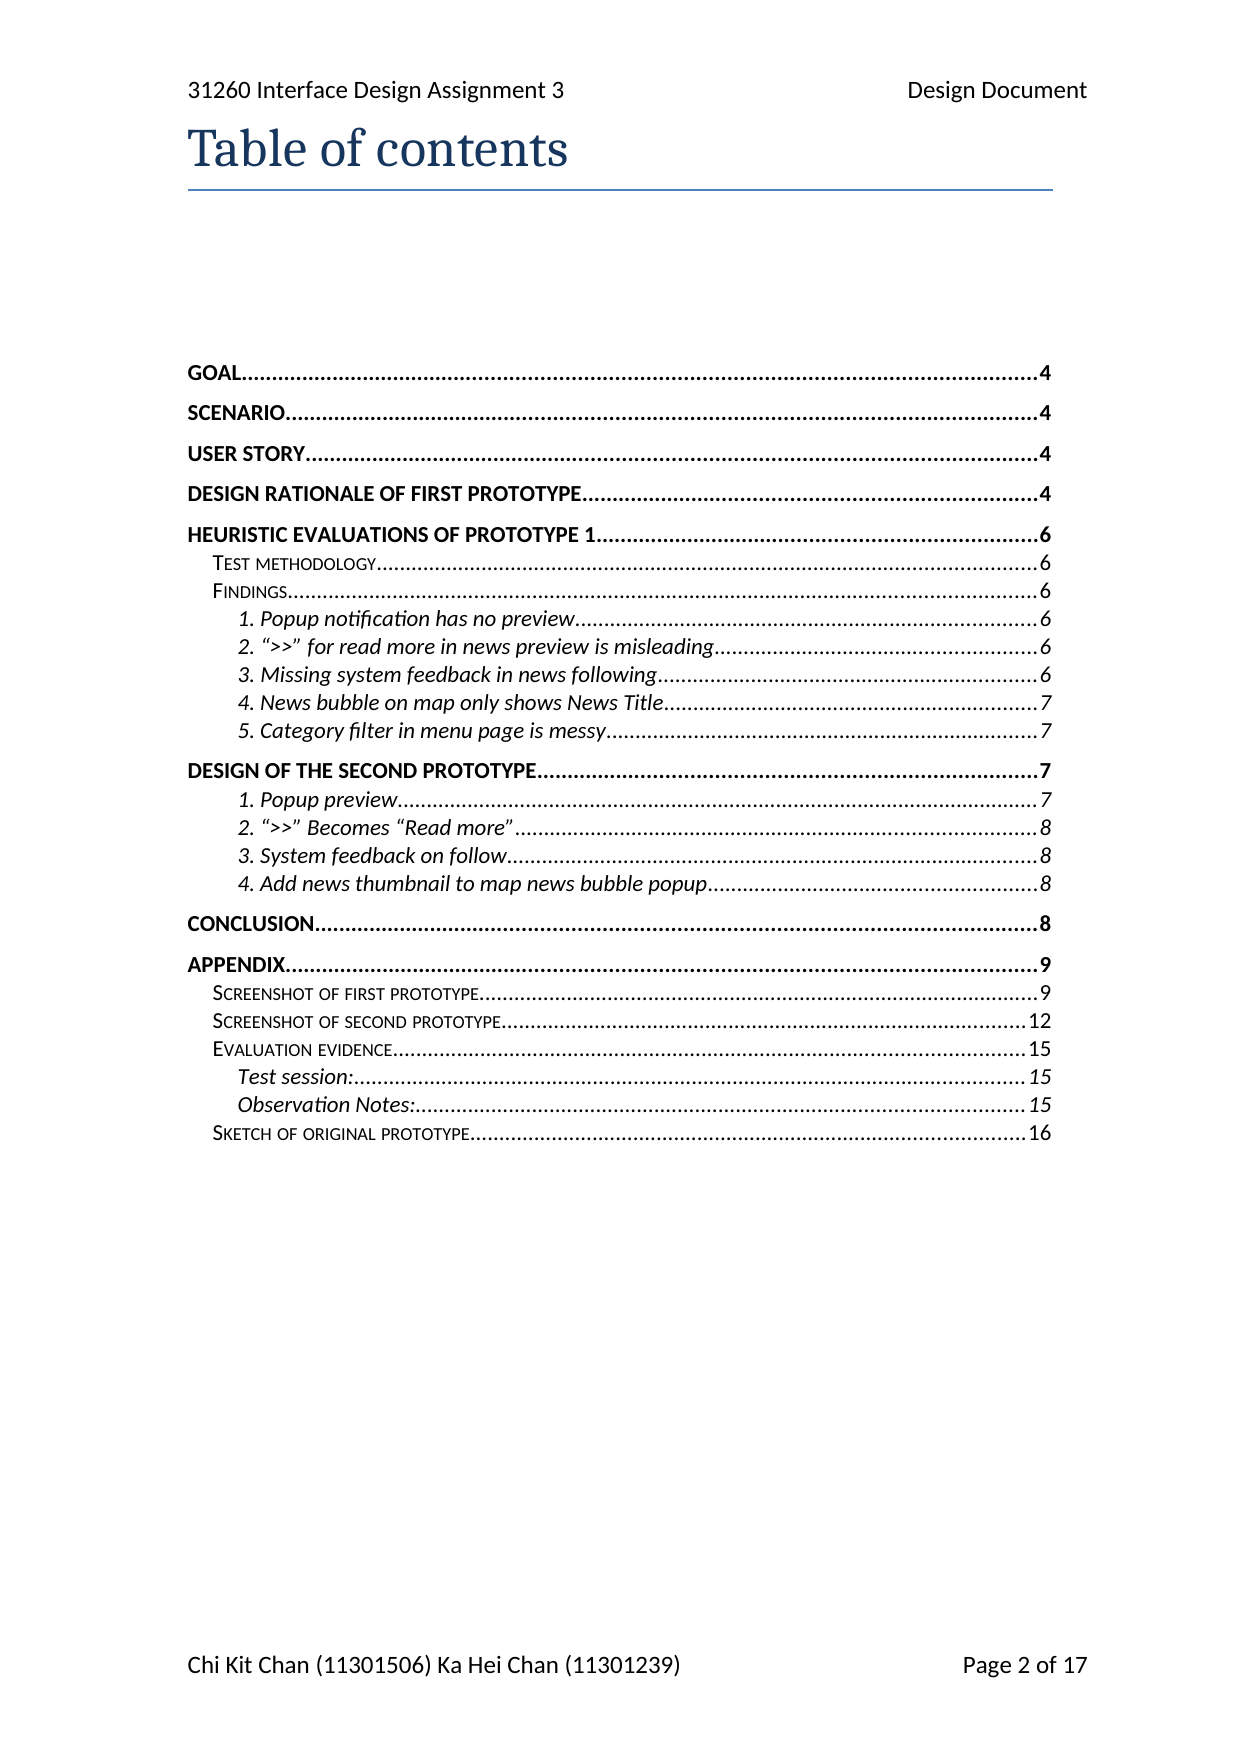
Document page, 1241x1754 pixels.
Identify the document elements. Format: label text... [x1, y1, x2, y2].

text Test session: 15 [237, 1062, 1053, 1090]
text Conclusion 8 [187, 909, 1053, 937]
text 4. Add news thumbnail to map news bubble popup 8 [237, 869, 1053, 897]
text Heuristic evaluations of prototype 1 6 [187, 520, 1053, 548]
text Appendix 9 [187, 950, 1053, 978]
text 3. Missing system feedback in news following 6 [237, 660, 1053, 688]
text 2. “>>” Becomes “Read more” 8 [237, 813, 1053, 841]
text Observation Notes: 15 [237, 1090, 1053, 1118]
text User story 4 [187, 439, 1053, 467]
text Test methodology 6 [212, 548, 1053, 576]
text Design of the second prototype 7 [187, 757, 1053, 785]
text 1. Popup notification has no preview 6 [237, 604, 1053, 632]
title Table of contents [187, 118, 1053, 191]
text Scenario 4 [187, 398, 1053, 426]
text Screenshot of first prototype 9 [212, 978, 1053, 1006]
text Screenshot of second prototype 12 [212, 1006, 1053, 1034]
text Goal 4 [187, 358, 1053, 386]
text 5. Category filter in menu page is messy 7 [237, 716, 1053, 744]
text Findings 6 [212, 576, 1053, 604]
text 1. Popup preview 7 [237, 785, 1053, 813]
text Evaluation evidence 15 [212, 1034, 1053, 1062]
text 4. News bubble on map only shows News Title 7 [237, 688, 1053, 716]
text Design rationale of first prototype 4 [187, 479, 1053, 507]
text 2. “>>” for read more in news preview is misleading 6 [237, 632, 1053, 660]
text 3. System feedback on follow 8 [237, 841, 1053, 869]
text Sketch of original prototype 16 [212, 1118, 1053, 1146]
